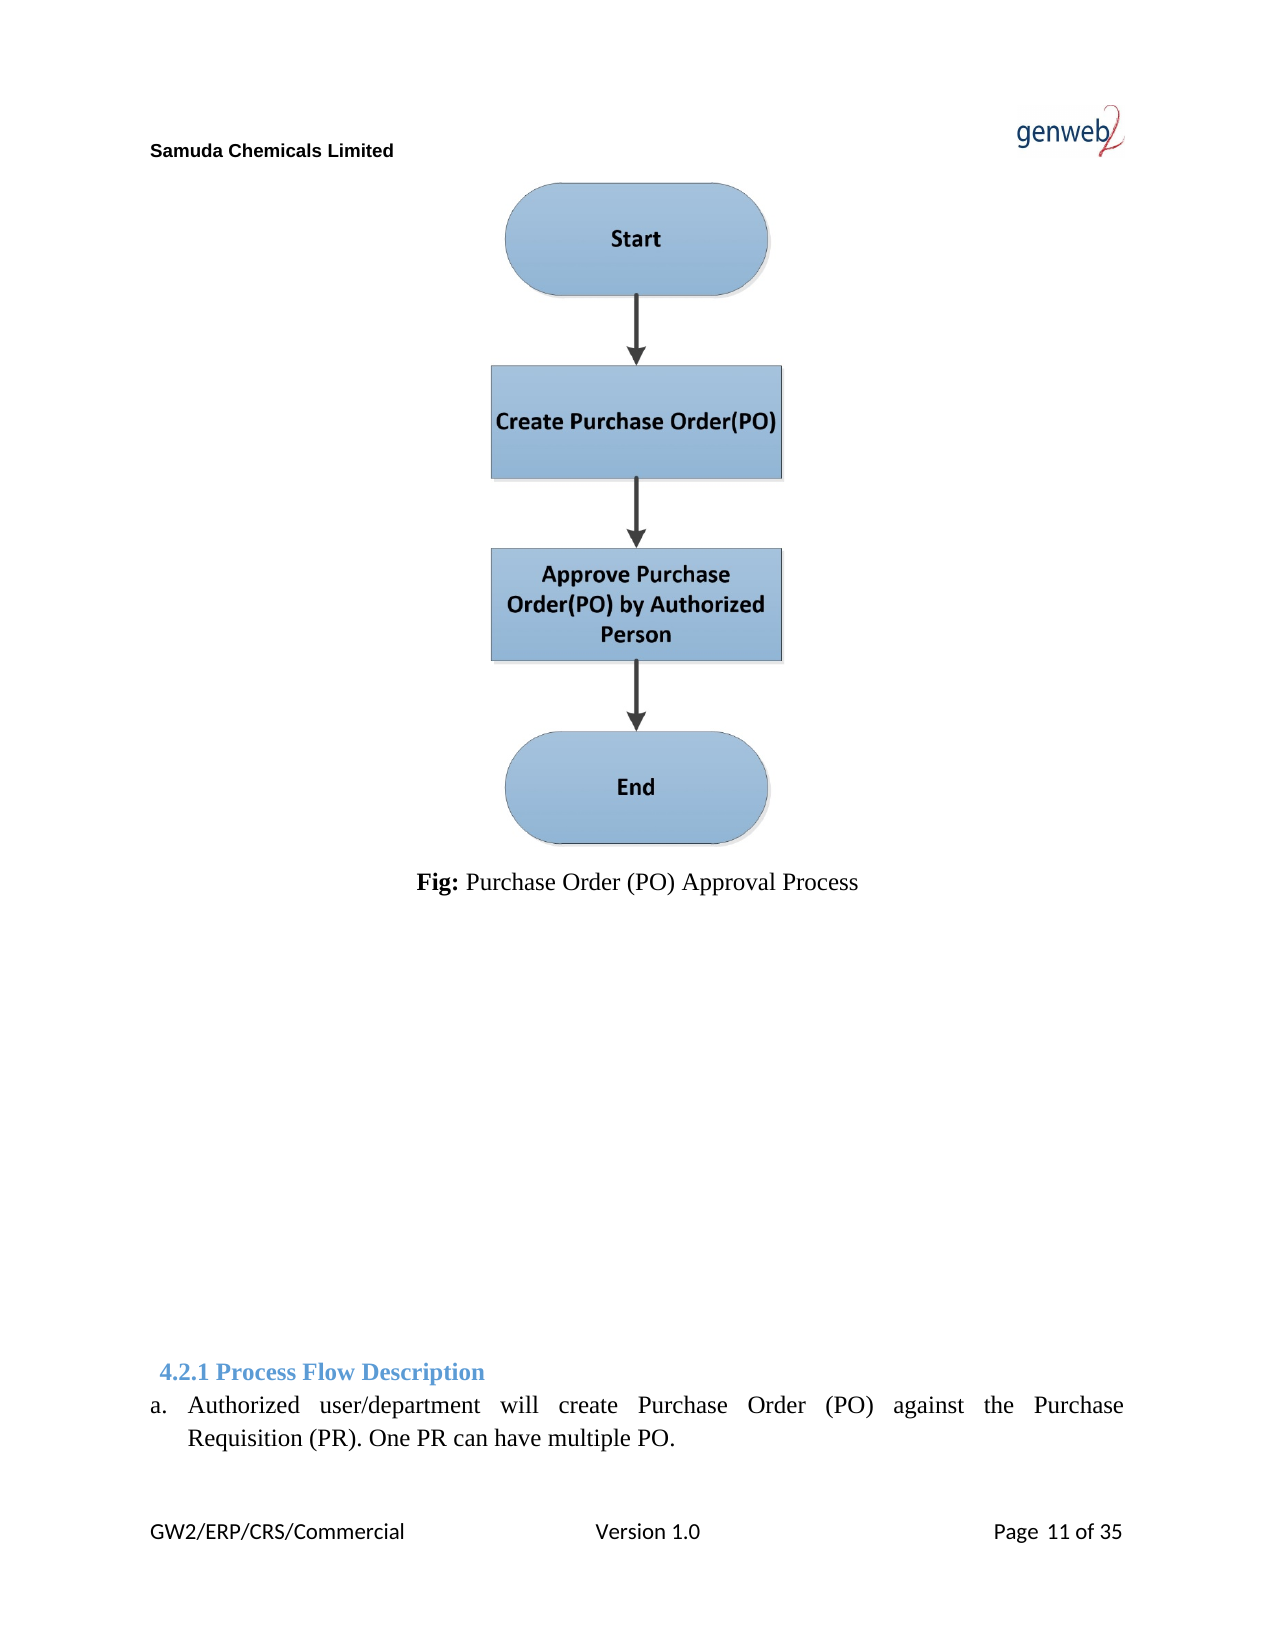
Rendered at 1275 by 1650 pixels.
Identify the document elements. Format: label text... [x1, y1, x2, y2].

text Fig: Purchase Order (PO) Approval Process [150, 867, 1125, 896]
list Authorized user/department will create Purchase Order (PO) against the Purchase Requisition (PR). One PR can have multiple PO. [150, 1390, 1125, 1451]
picture [1017, 105, 1125, 158]
picture [490, 182, 785, 847]
subtitle 4.2.1 Process Flow Description [159, 1357, 1125, 1385]
